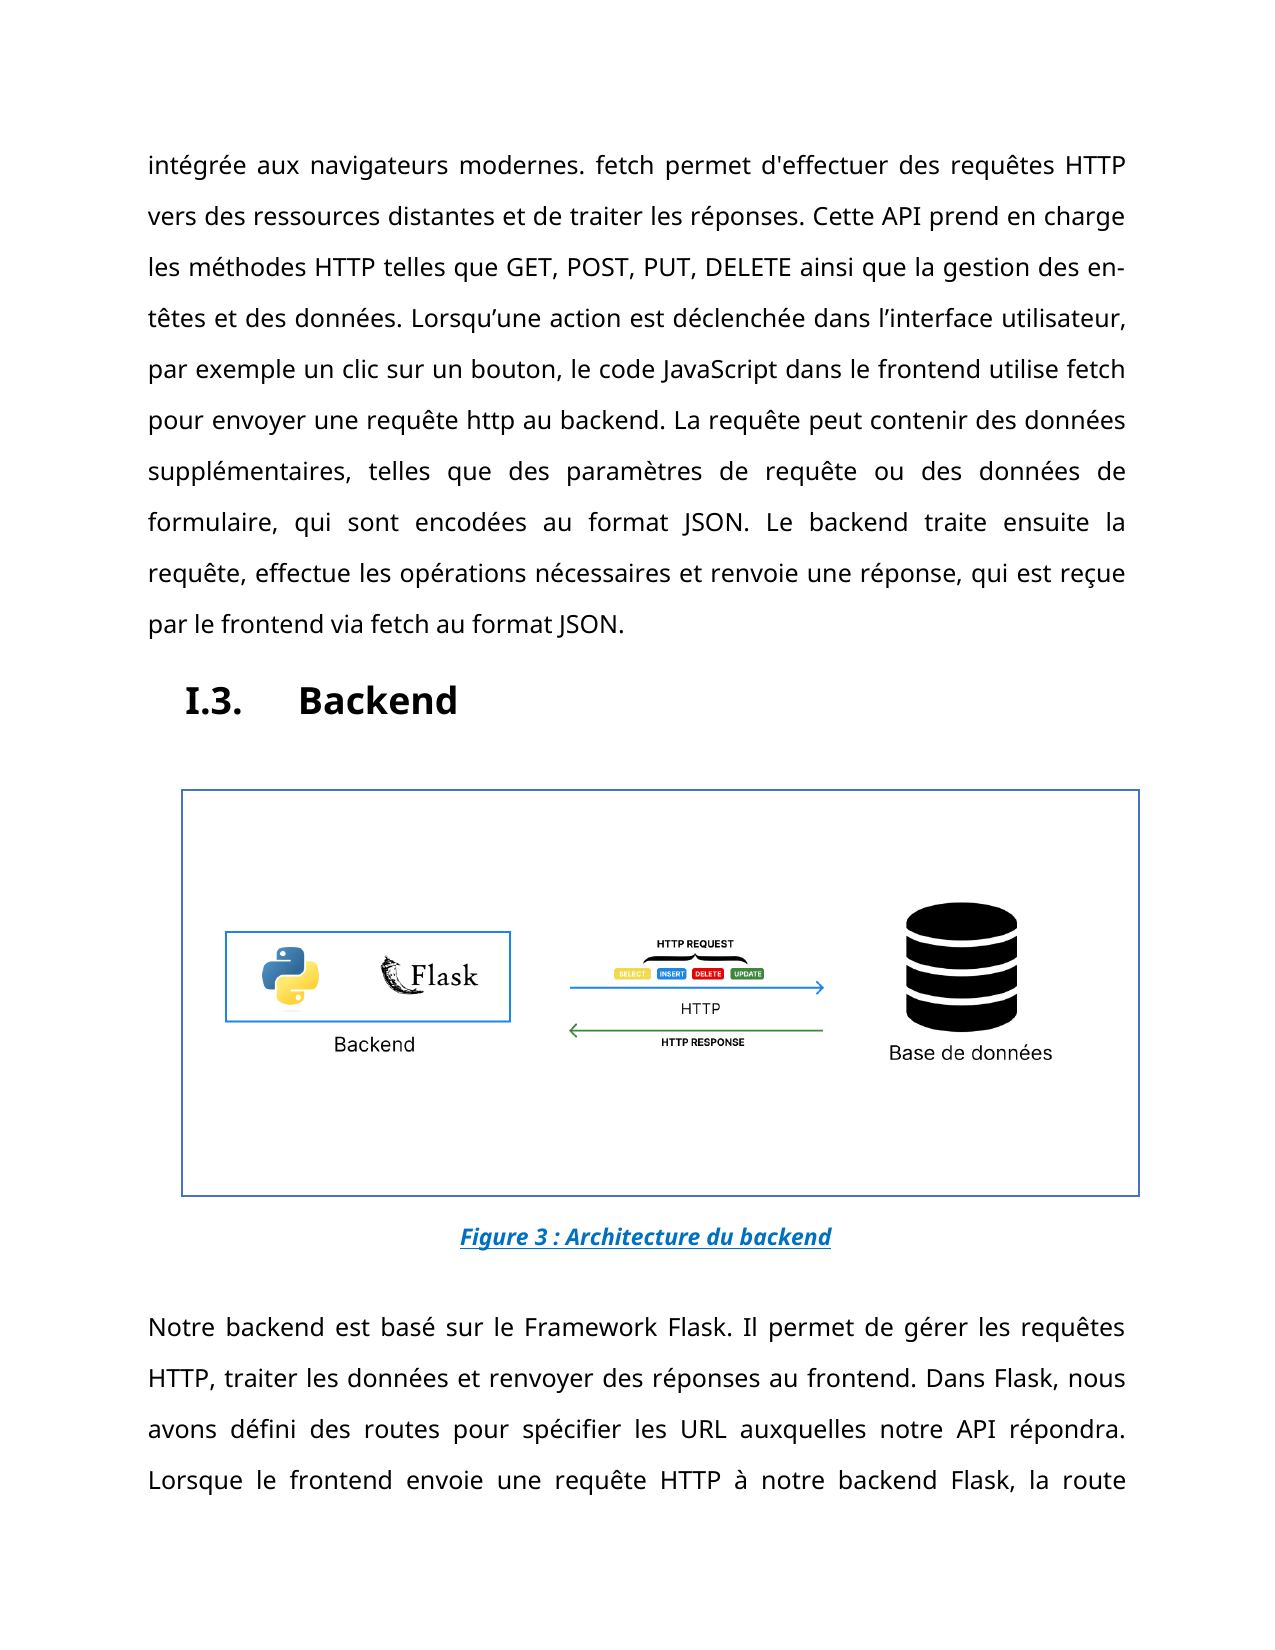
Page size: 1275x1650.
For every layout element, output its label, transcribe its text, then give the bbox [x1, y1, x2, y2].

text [148, 148, 1127, 641]
picture [197, 797, 1115, 1181]
subtitle Backend [185, 675, 1127, 726]
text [148, 1309, 1127, 1497]
